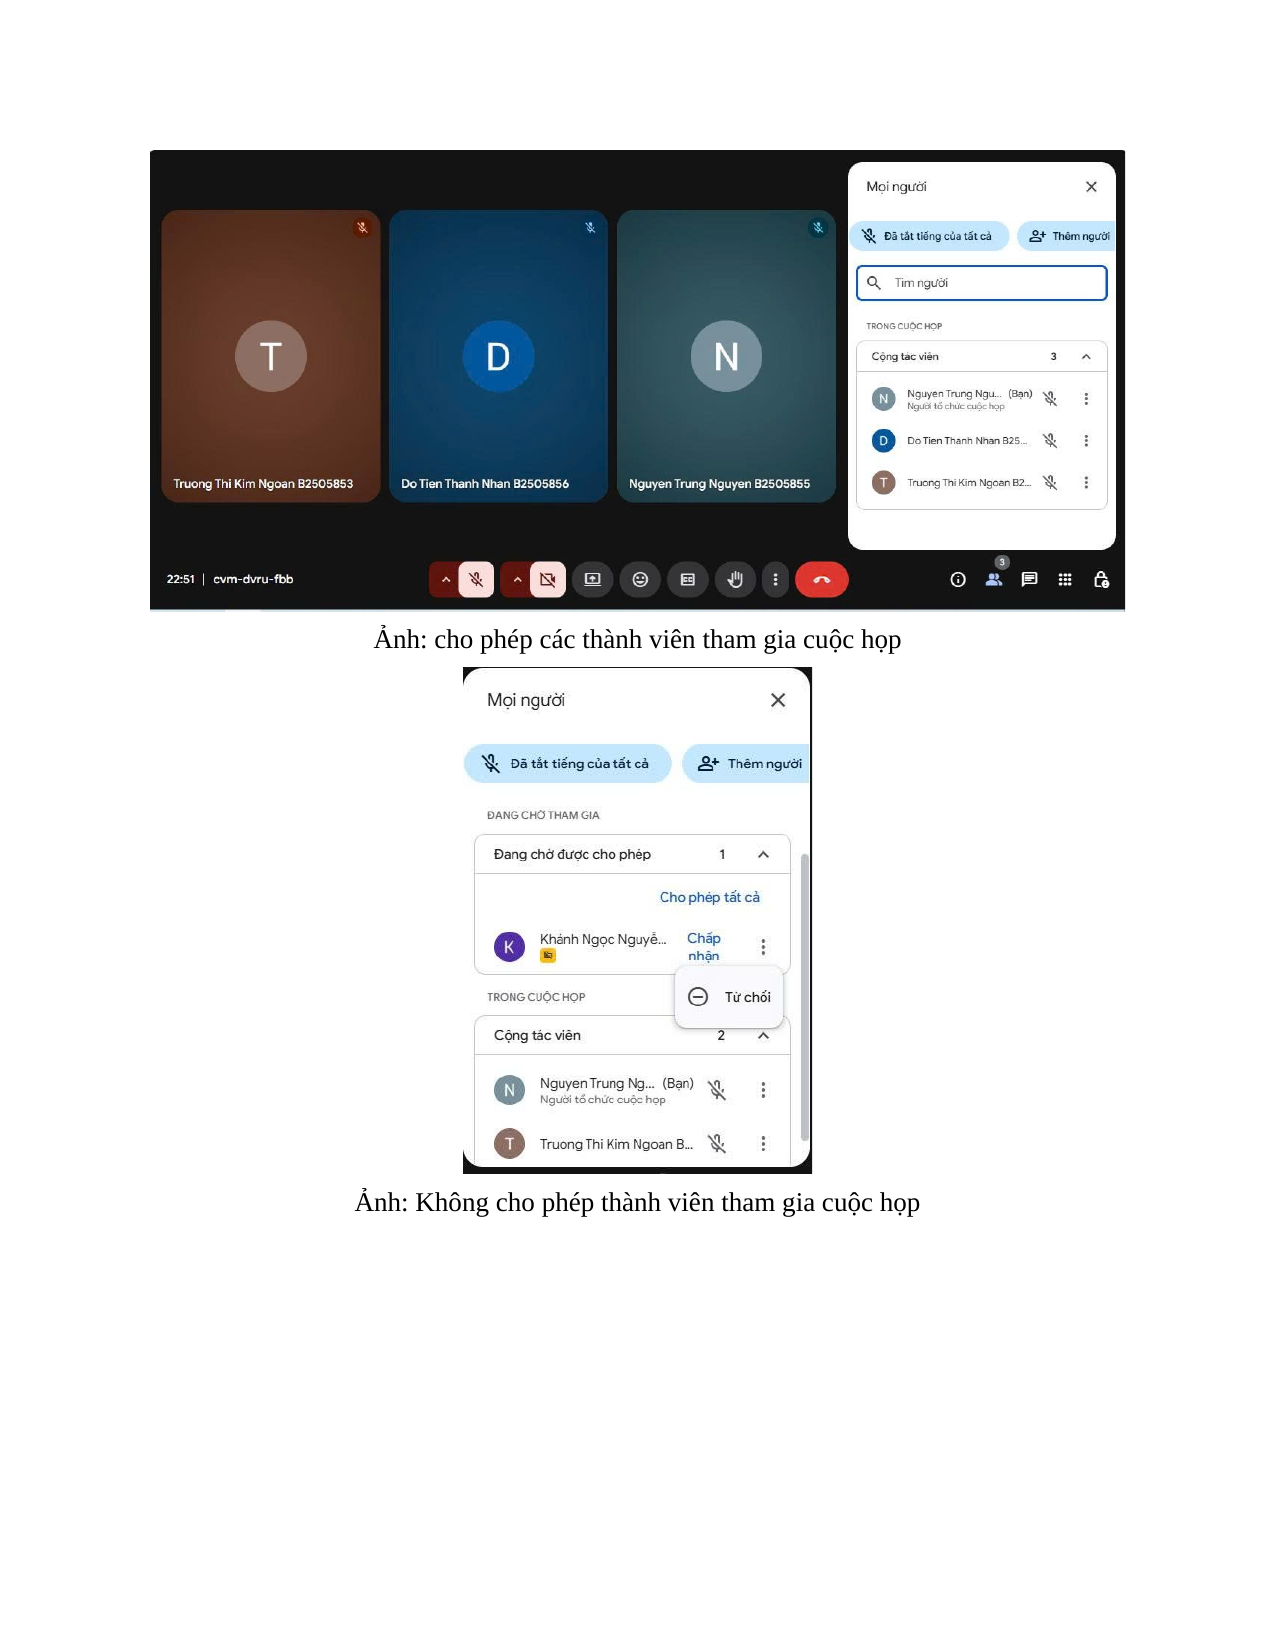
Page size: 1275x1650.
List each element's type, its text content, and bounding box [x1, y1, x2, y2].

picture [150, 150, 1125, 612]
text Ảnh: cho phép các thành viên tham gia cuộc họp [150, 624, 1125, 655]
text Ảnh: Không cho phép thành viên tham gia cuộc họp [150, 1186, 1125, 1217]
picture [463, 667, 813, 1174]
